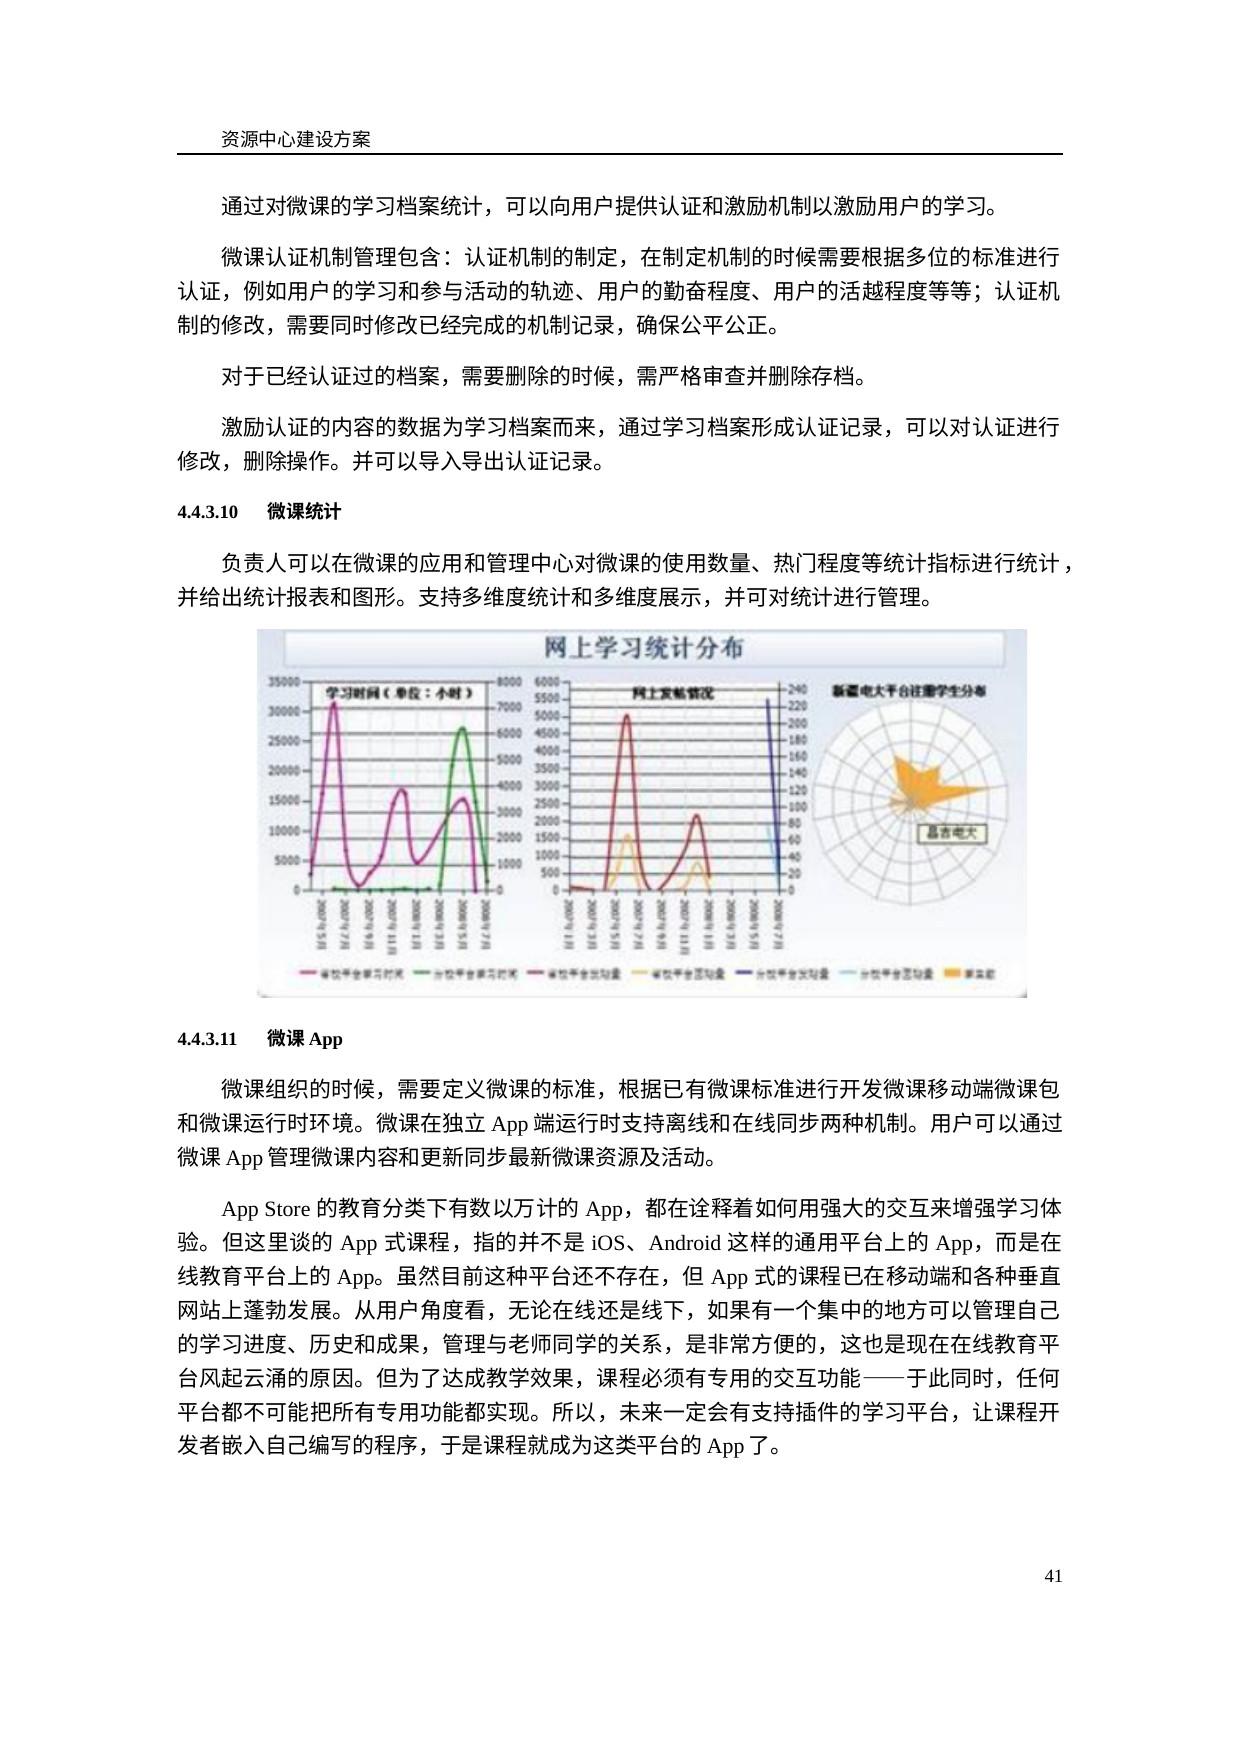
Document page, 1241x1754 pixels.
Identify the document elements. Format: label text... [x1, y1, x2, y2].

text App Store 的教育分类下有数以万计的 App，都在诠释着如何用强大的交互来增强学习体验。但这里谈的 App 式课程，指的并不是 iOS、Android 这样的通用平台上的 App，而是在线教育平台上的 App。虽然目前这种平台还不存在，但 App 式的课程已在移动端和各种垂直网站上蓬勃发展。从用户角度看，无论在线还是线下，如果有一个集中的地方可以管理自己的学习进度、历史和成果，管理与老师同学的关系，是非常方便的，这也是现在在线教育平台风起云涌的原因。但为了达成教学效果，课程必须有专用的交互功能——于此同时，任何平台都不可能把所有专用功能都实现。所以，未来一定会有支持插件的学习平台，让课程开发者嵌入自己编写的程序，于是课程就成为这类平台的App了。 [177, 1189, 1063, 1461]
text 微课认证机制管理包含：认证机制的制定，在制定机制的时候需要根据多位的标准进行认证，例如用户的学习和参与活动的轨迹、用户的勤奋程度、用户的活越程度等等；认证机制的修改，需要同时修改已经完成的机制记录，确保公平公正。 [177, 239, 1063, 341]
picture [256, 629, 1028, 998]
text 通过对微课的学习档案统计，可以向用户提供认证和激励机制以激励用户的学习。 [177, 188, 1063, 222]
subtitle 微课App [177, 1020, 1063, 1054]
text 激励认证的内容的数据为学习档案而来，通过学习档案形成认证记录，可以对认证进行修改，删除操作。并可以导入导出认证记录。 [177, 408, 1063, 476]
text 微课组织的时候，需要定义微课的标准，根据已有微课标准进行开发微课移动端微课包和微课运行时环境。微课在独立App端运行时支持离线和在线同步两种机制。用户可以通过微课App管理微课内容和更新同步最新微课资源及活动。 [177, 1071, 1063, 1173]
text 负责人可以在微课的应用和管理中心对微课的使用数量、热门程度等统计指标进行统计，并给出统计报表和图形。支持多维度统计和多维度展示，并可对统计进行管理。 [177, 544, 1063, 612]
subtitle 微课统计 [177, 493, 1063, 527]
text 对于已经认证过的档案，需要删除的时候，需严格审查并删除存档。 [177, 358, 1063, 392]
